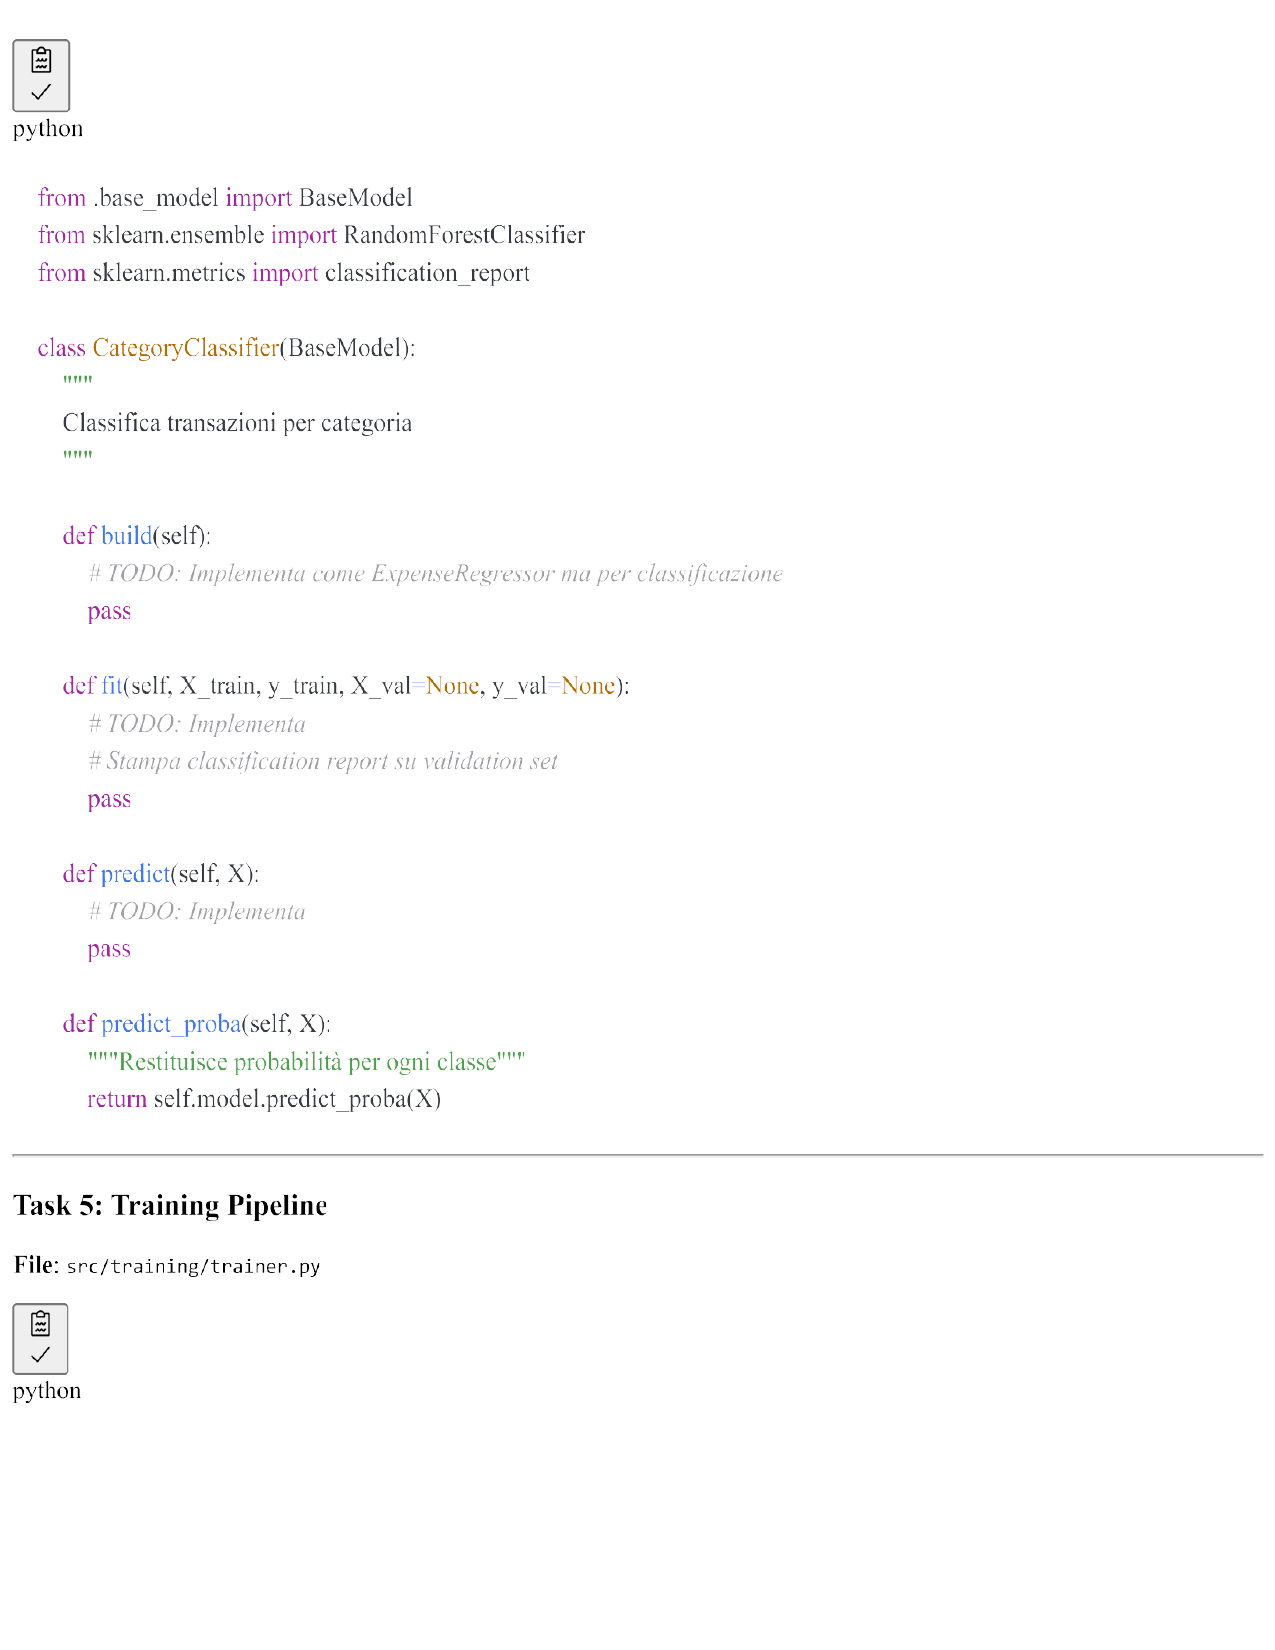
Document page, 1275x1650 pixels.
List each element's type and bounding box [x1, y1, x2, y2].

picture [63, 412, 412, 436]
picture [89, 751, 558, 774]
picture [89, 713, 305, 737]
picture [87, 794, 131, 812]
picture [38, 337, 414, 361]
picture [38, 225, 585, 248]
picture [87, 1088, 440, 1112]
picture [63, 1013, 329, 1037]
picture [12, 39, 83, 141]
picture [12, 1303, 81, 1403]
picture [13, 1255, 320, 1277]
picture [87, 606, 131, 624]
picture [63, 676, 628, 699]
picture [89, 563, 783, 586]
picture [38, 262, 530, 286]
picture [38, 187, 412, 211]
picture [63, 525, 210, 549]
picture [13, 1194, 327, 1221]
picture [87, 944, 130, 962]
picture [89, 1051, 525, 1075]
picture [89, 901, 305, 924]
picture [63, 863, 258, 887]
